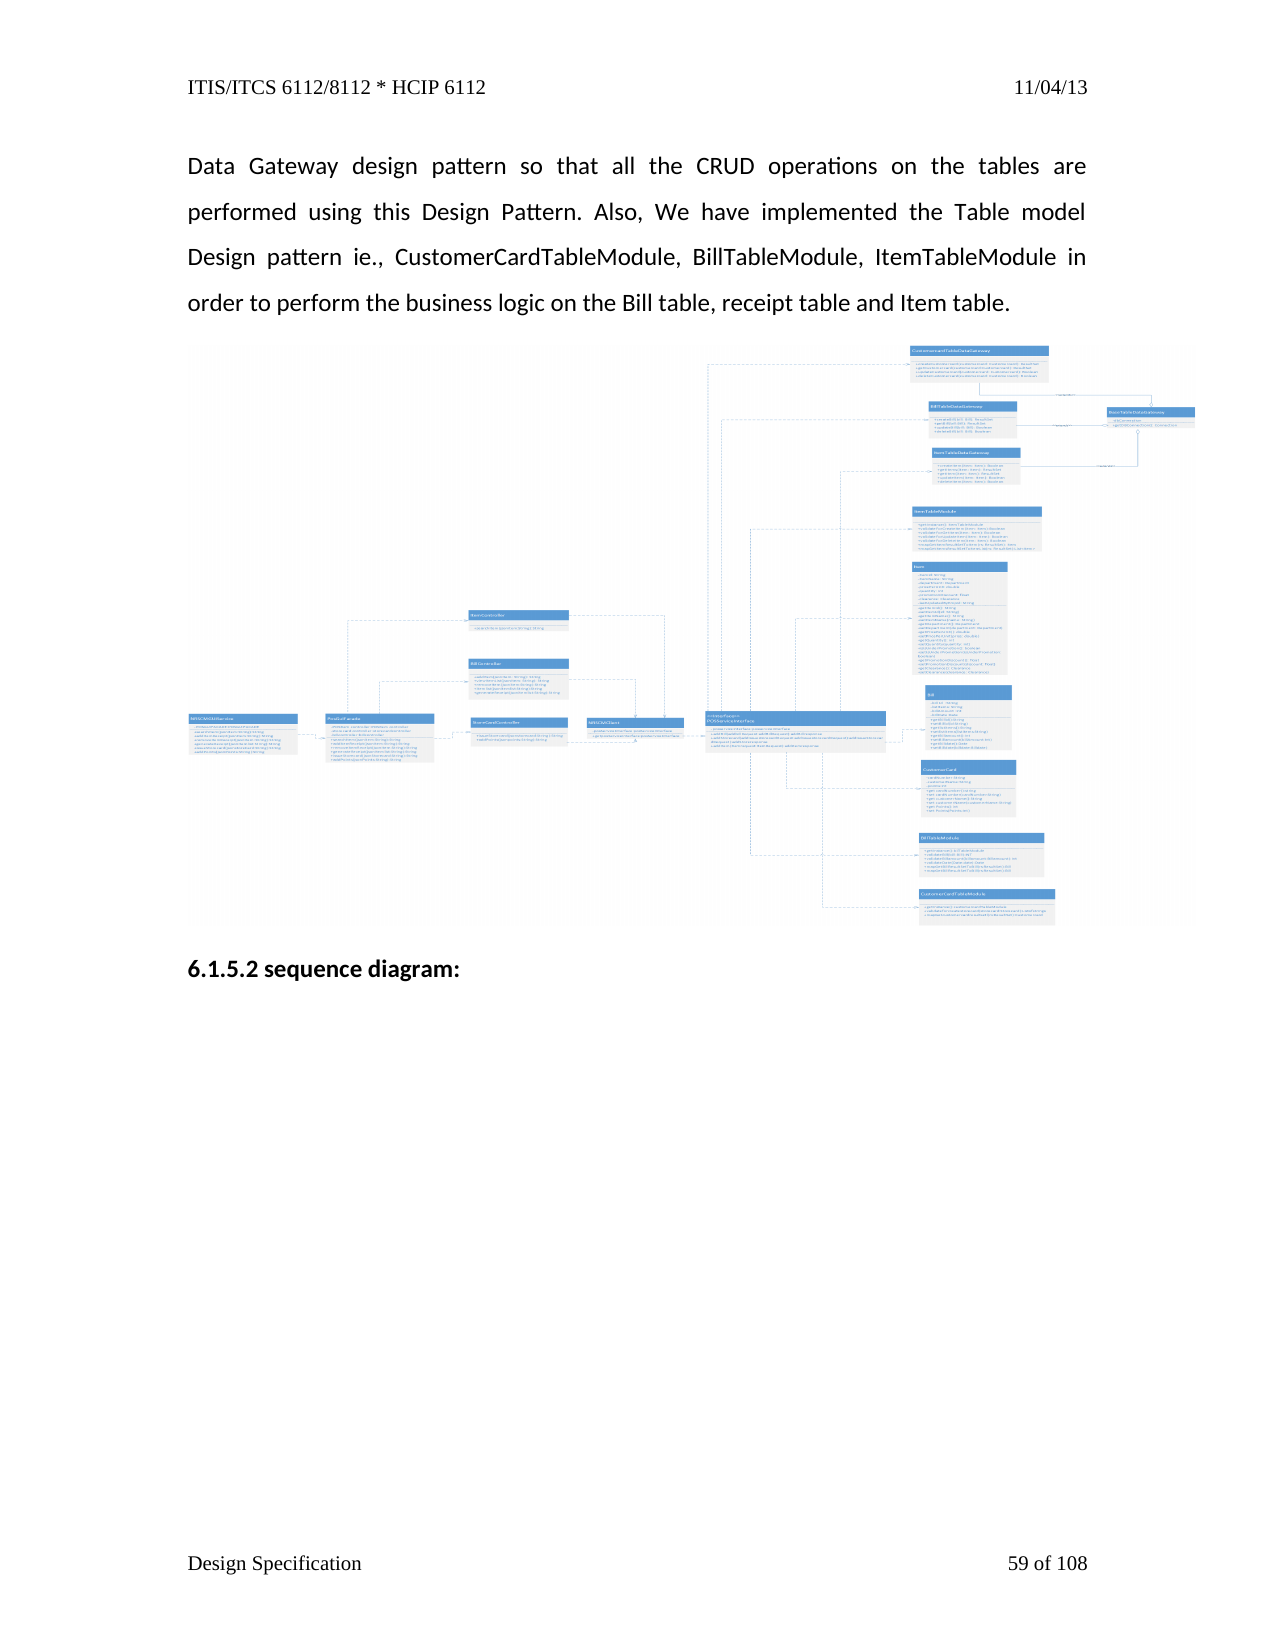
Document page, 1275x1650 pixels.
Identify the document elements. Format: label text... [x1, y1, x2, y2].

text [187, 150, 1087, 318]
picture [187, 345, 1196, 926]
text 6.1.5.2 sequence diagram: [187, 953, 1087, 983]
